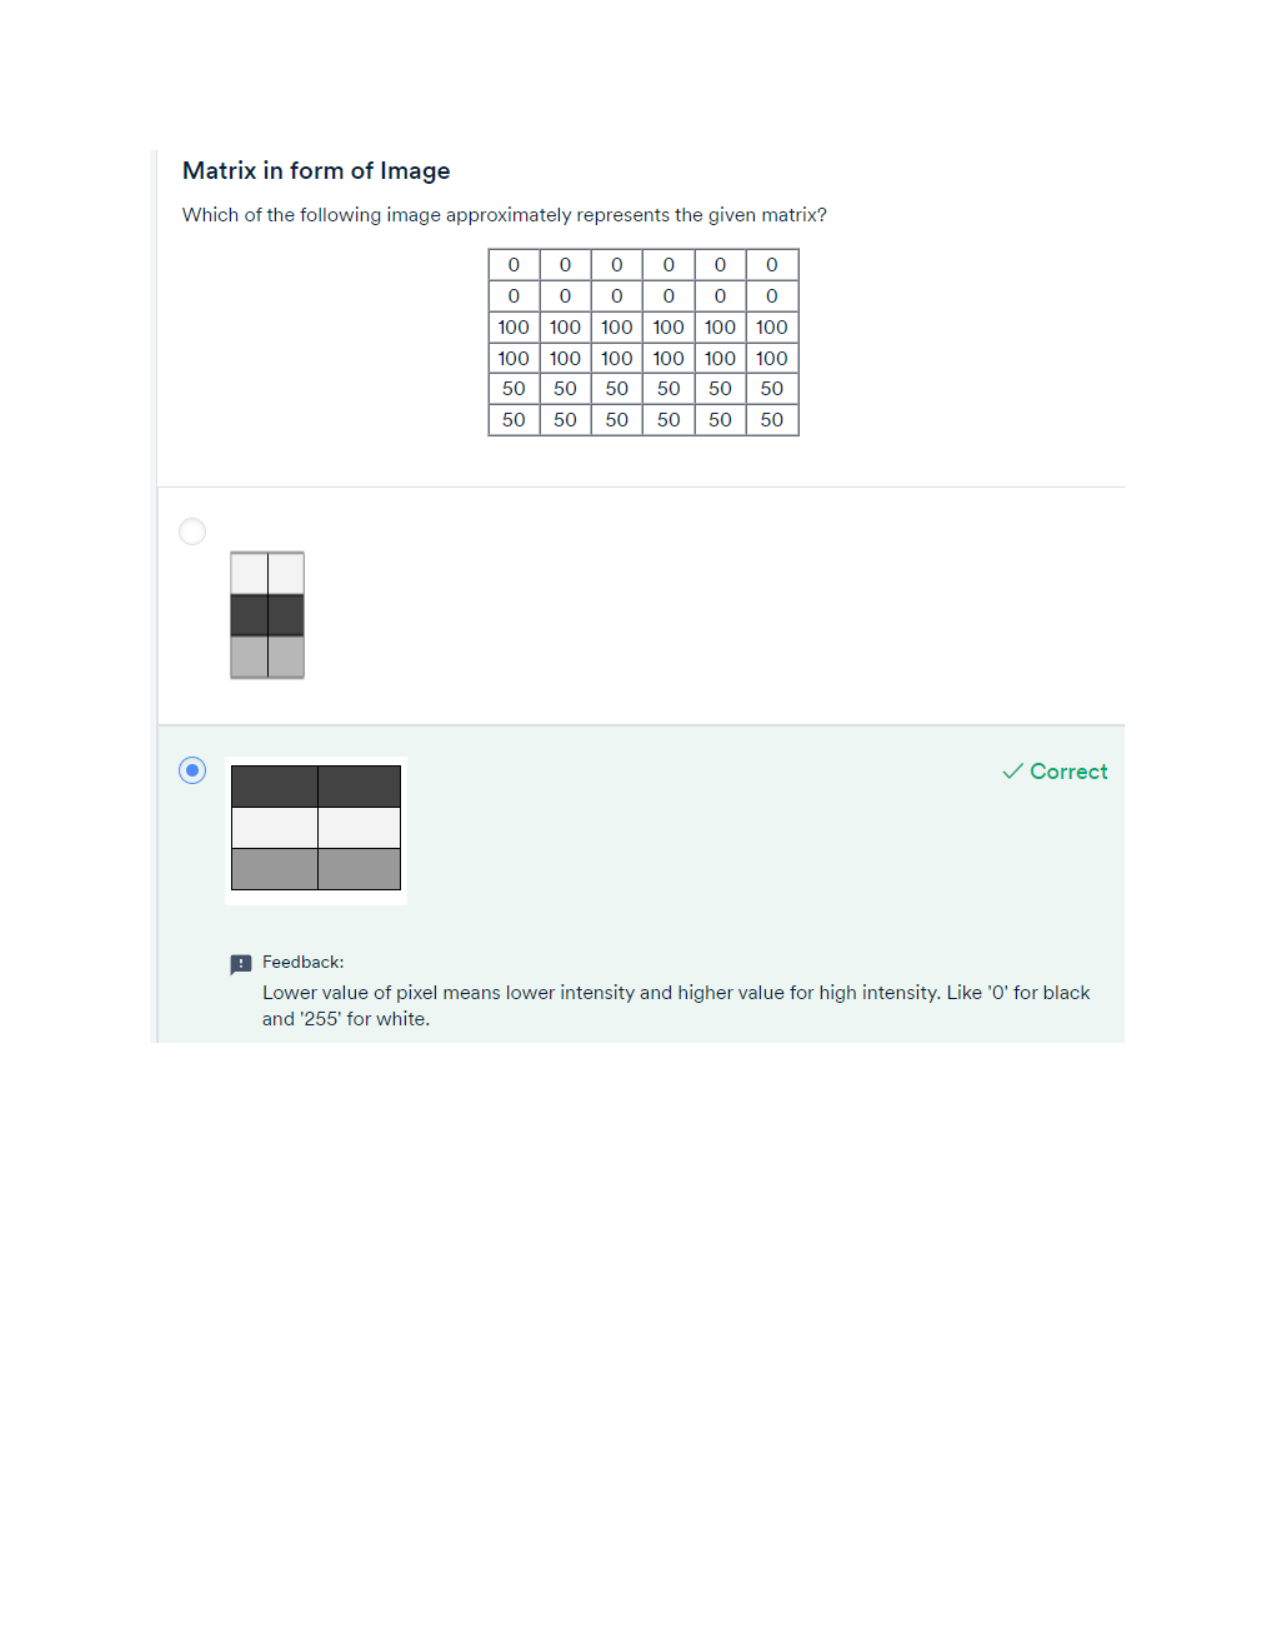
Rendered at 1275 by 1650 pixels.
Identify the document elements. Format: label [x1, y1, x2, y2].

picture [150, 150, 1125, 1043]
